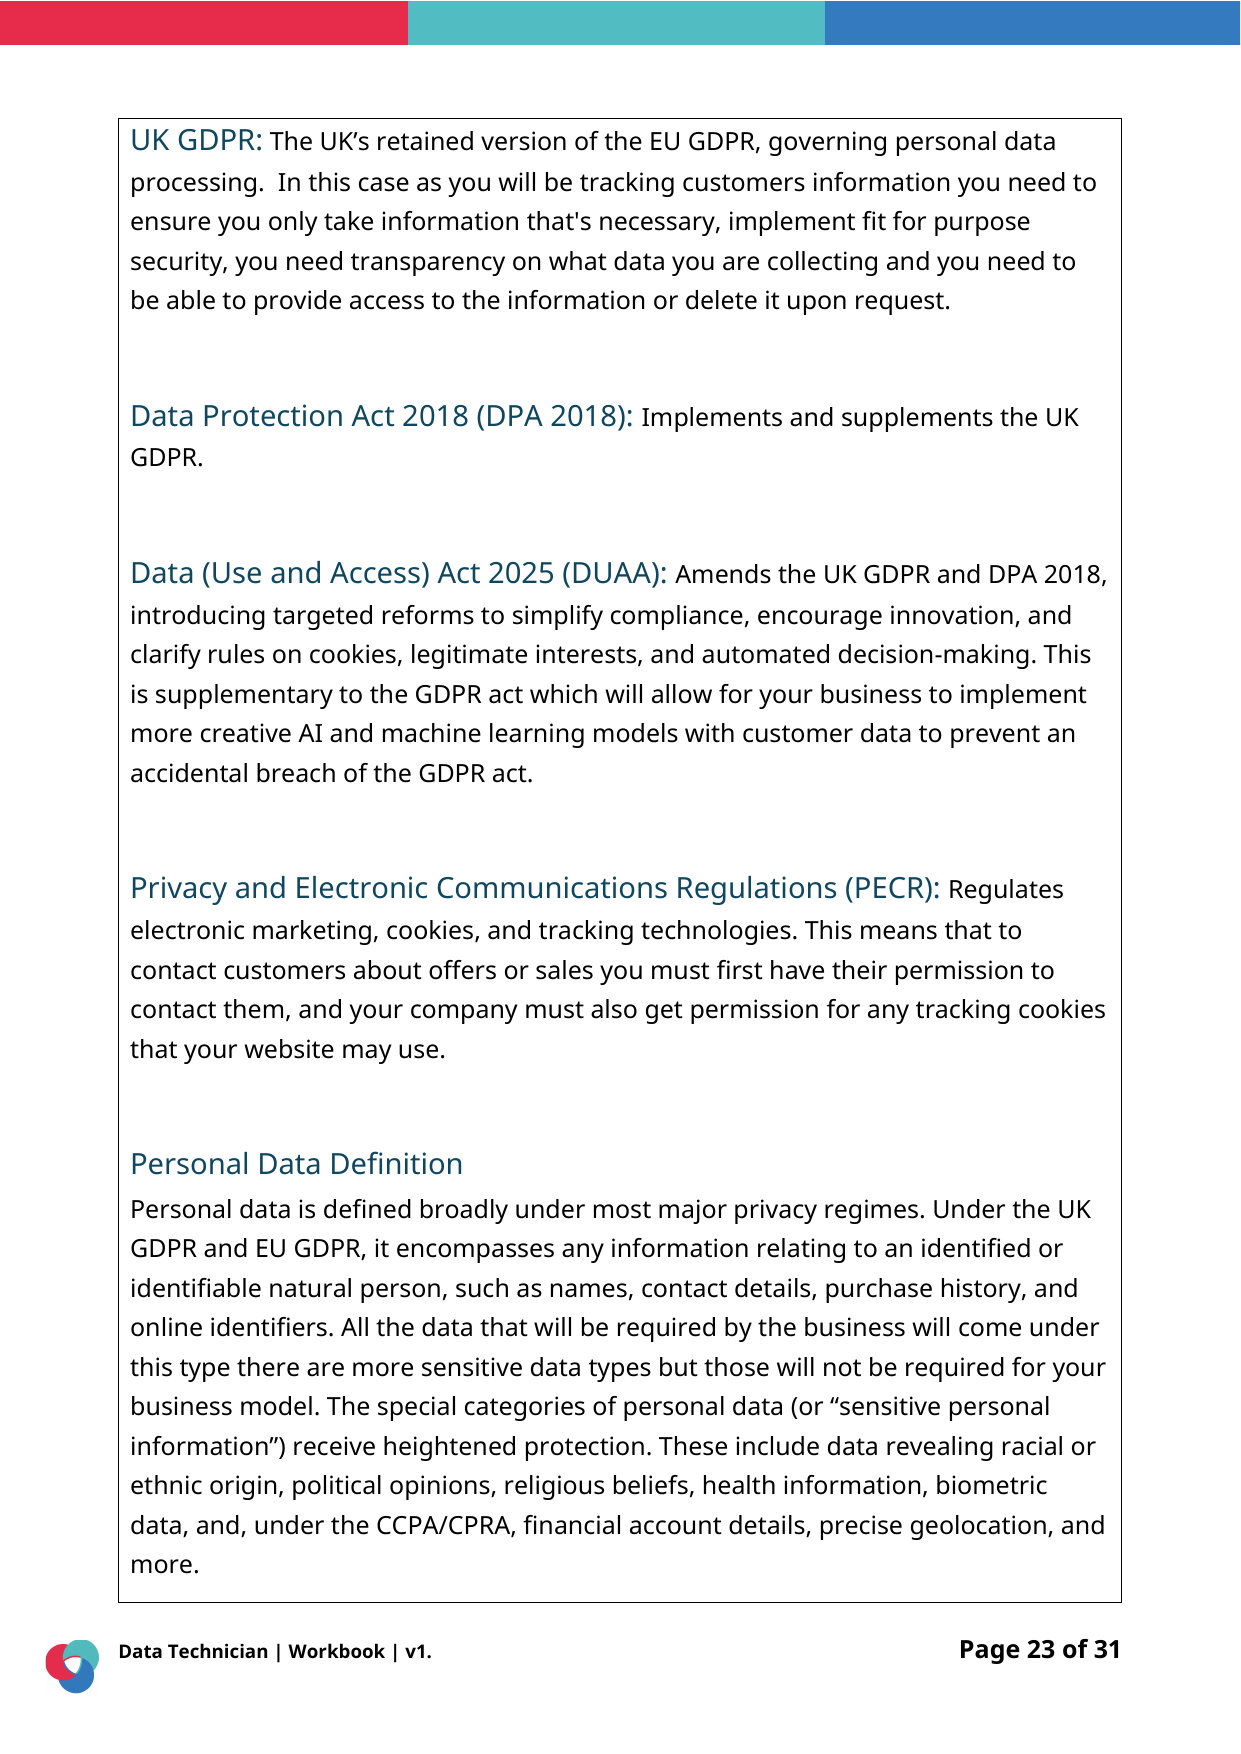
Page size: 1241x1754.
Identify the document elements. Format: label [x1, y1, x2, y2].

picture [45, 1640, 100, 1694]
table_header [119, 119, 1121, 1602]
